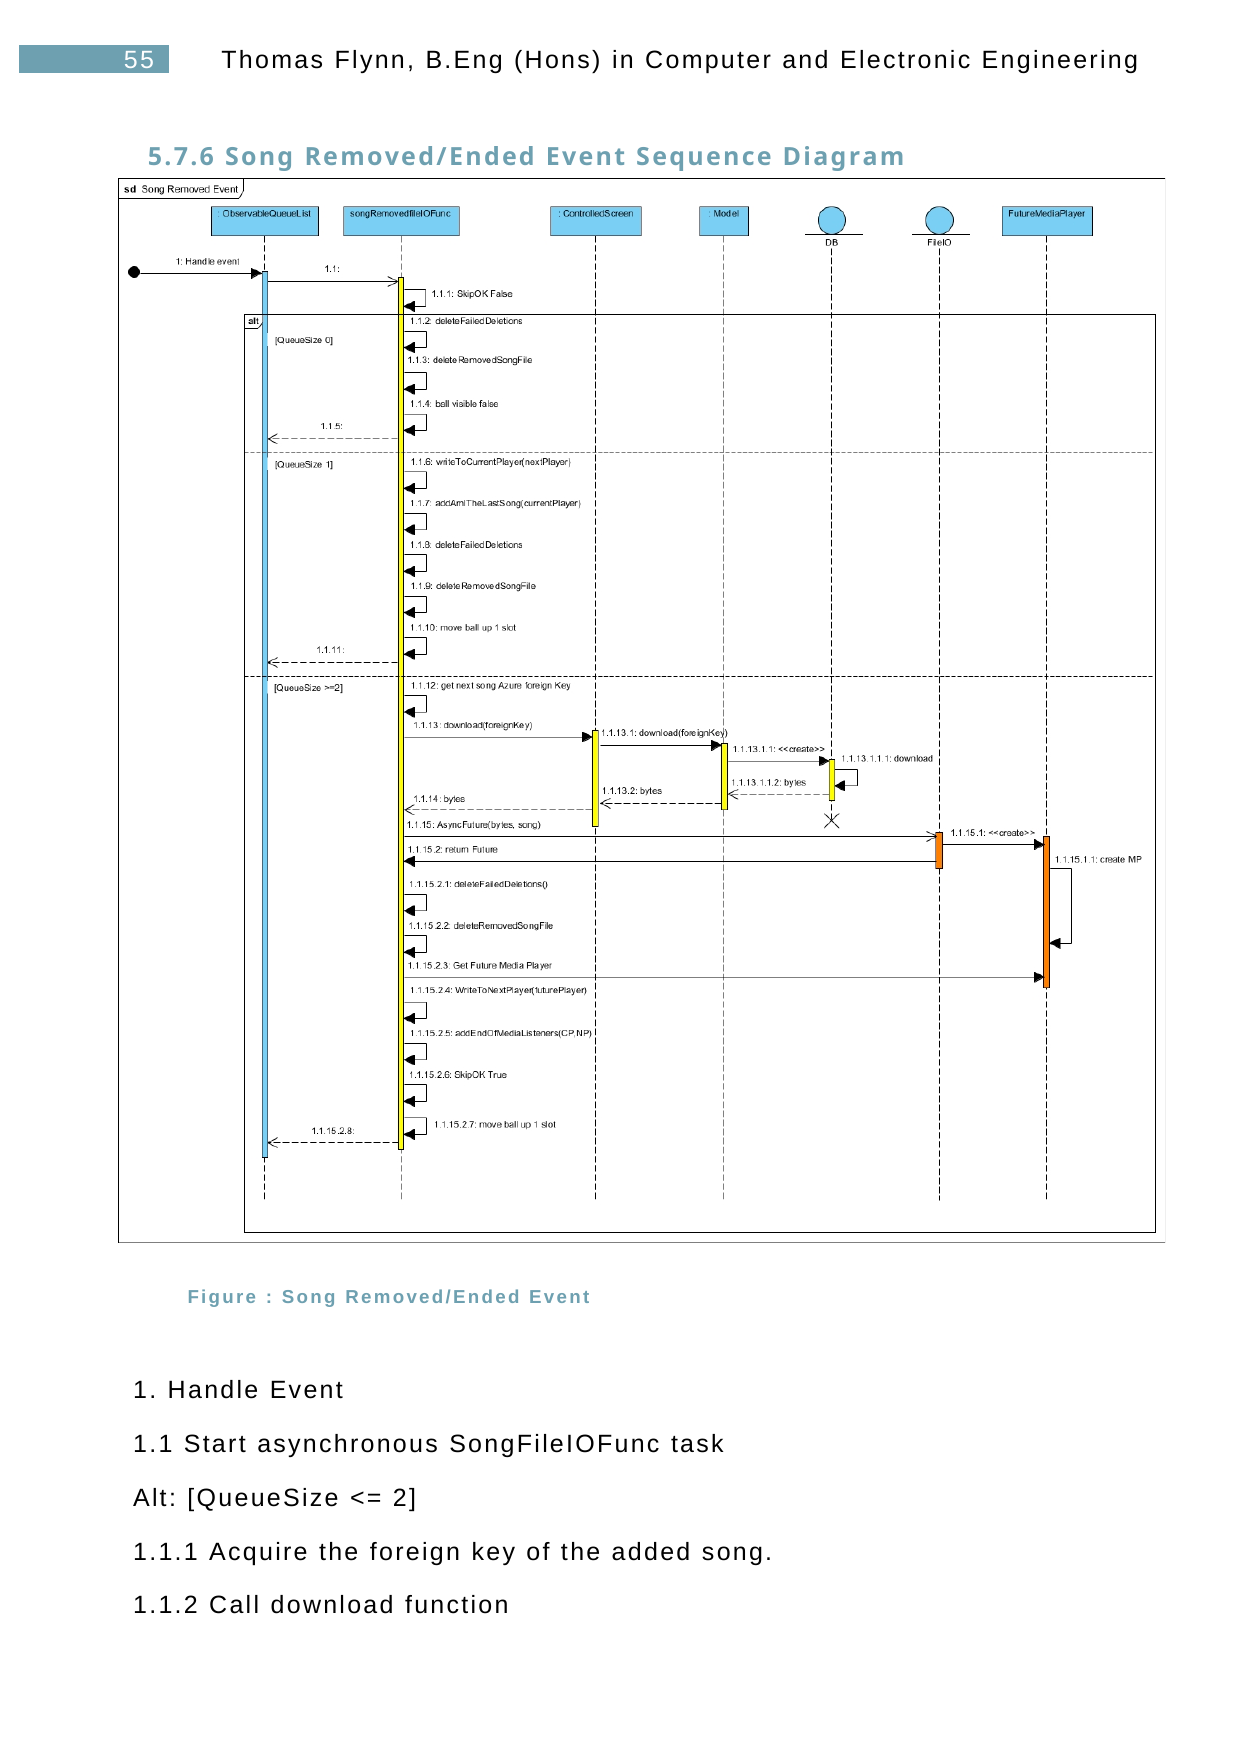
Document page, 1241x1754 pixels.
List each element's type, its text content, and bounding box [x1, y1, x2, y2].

subtitle 5.7.6 Song Removed/Ended Event Sequence Diagram [148, 139, 1122, 173]
text Alt: [QueueSize <= 2] [133, 1483, 1122, 1511]
text 1.1 Start asynchronous SongFileIOFunc task [133, 1429, 1122, 1458]
text 1.1.2 Call download function [133, 1590, 1122, 1619]
picture [118, 178, 1166, 1243]
text 1.1.1 Acquire the foreign key of the added song. [133, 1537, 1122, 1565]
text 1. Handle Event [133, 1375, 1122, 1404]
